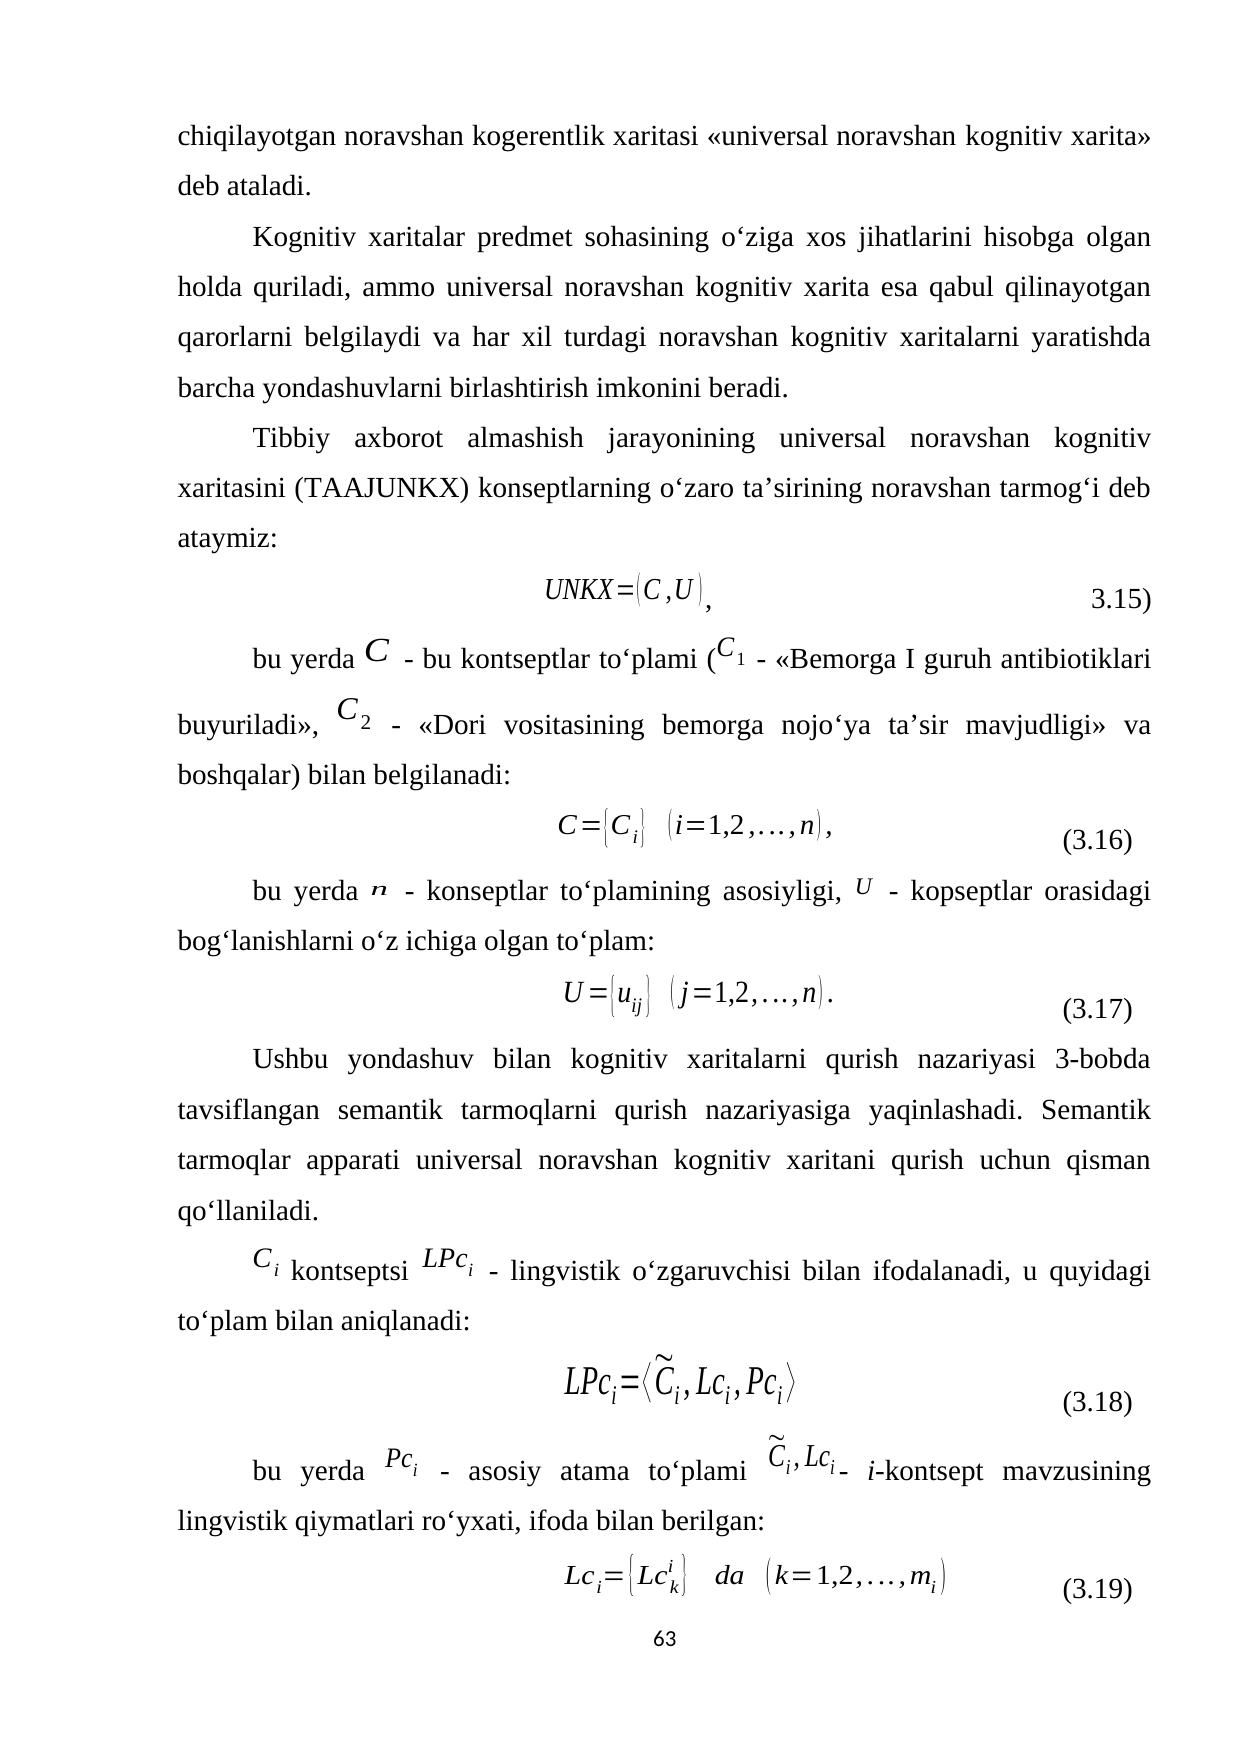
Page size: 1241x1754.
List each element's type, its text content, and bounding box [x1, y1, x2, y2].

text (3.18) [177, 1354, 1152, 1418]
text bu yerda - asosiy atama to‘plami - i-kontsept mavzusining lingvistik qiymatlari ro‘yxati, ifoda bilan berilgan: [177, 1434, 1152, 1536]
text (3.16) [177, 807, 1152, 856]
text (3.19) [177, 1553, 1152, 1605]
text bu yerda - bu kontseptlar to‘plami ( - «Bemorga I guruh antibiotiklari buyuriladi», - «Dori vositasining bemorga nojo‘ya ta’sir mavjudligi» va boshqalar) bilan belgilanadi: [177, 631, 1152, 791]
text Ushbu yondashuv bilan kognitiv xaritalarni qurish nazariyasi 3-bobda tavsiflangan semantik tarmoqlarni qurish nazariyasiga yaqinlashadi. Semantik tarmoqlar apparati universal noravshan kognitiv xaritani qurish uchun qisman qo‘llaniladi. [177, 1042, 1152, 1226]
text kontseptsi - lingvistik o‘zgaruvchisi bilan ifodalanadi, u quyidagi to‘plam bilan aniqlanadi: [177, 1243, 1152, 1337]
text (3.17) [177, 973, 1152, 1025]
text Kognitiv xaritalar predmet sohasining o‘ziga xos jihatlarini hisobga olgan holda quriladi, ammo universal noravshan kognitiv xarita esa qabul qilinayotgan qarorlarni belgilaydi va har xil turdagi noravshan kognitiv xaritalarni yaratishda barcha yondashuvlarni birlashtirish imkonini beradi. [177, 219, 1152, 403]
text , 3.15) [177, 571, 1152, 615]
text Tibbiy axborot almashish jarayonining universal noravshan kognitiv xaritasini (TAAJUNKX) konseptlarning o‘zaro taʼsirining noravshan tarmog‘i deb ataymiz: [177, 420, 1152, 554]
text bu yerda - konseptlar to‘plamining asosiyligi, - kopseptlar orasidagi bog‘lanishlarni o‘z ichiga olgan to‘plam: [177, 873, 1152, 957]
